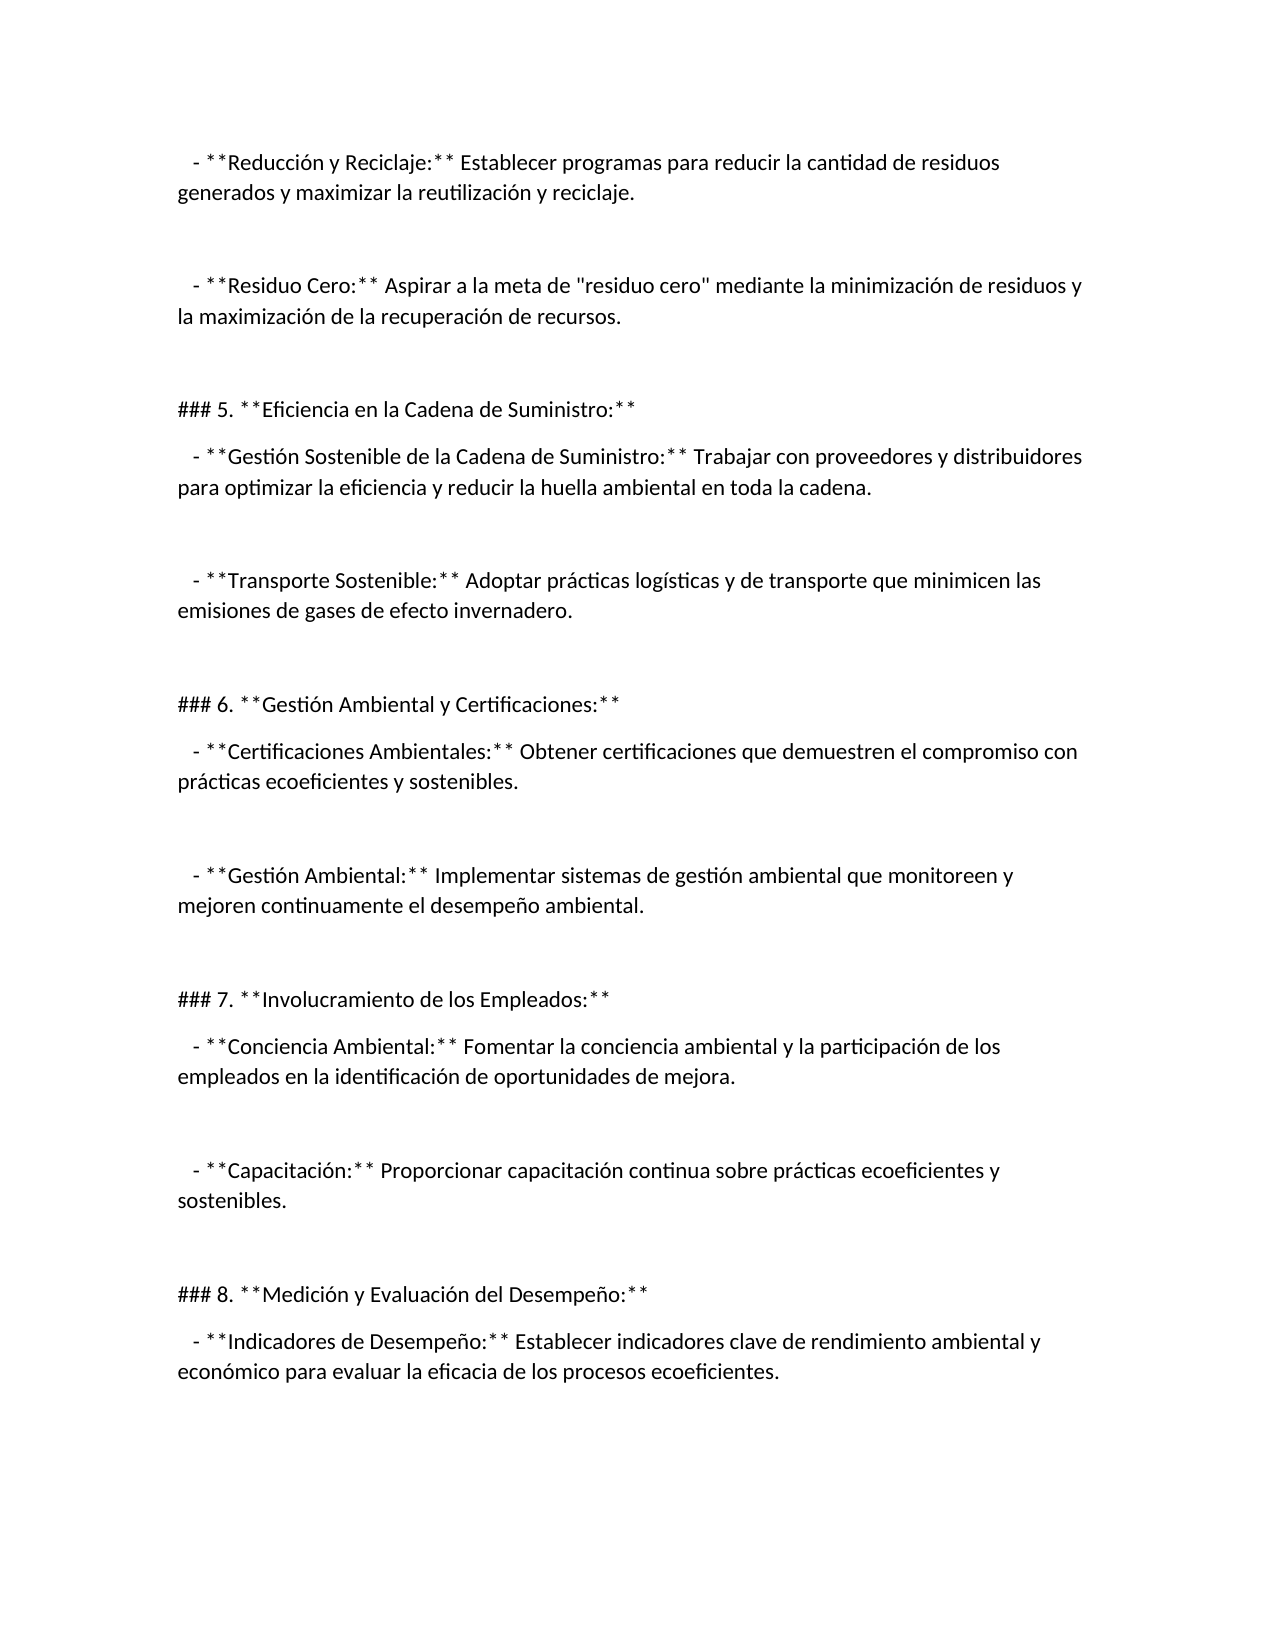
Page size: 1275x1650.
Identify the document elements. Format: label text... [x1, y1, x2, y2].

text ### 7. **Involucramiento de los Empleados:** [177, 985, 1098, 1013]
text - **Capacitación:** Proporcionar capacitación continua sobre prácticas ecoeficientes y sostenibles. [177, 1156, 1098, 1214]
text ### 8. **Medición y Evaluación del Desempeño:** [177, 1280, 1098, 1308]
text - **Reducción y Reciclaje:** Establecer programas para reducir la cantidad de residuos generados y maximizar la reutilización y reciclaje. [177, 148, 1098, 206]
text - **Gestión Sostenible de la Cadena de Suministro:** Trabajar con proveedores y distribuidores para optimizar la eficiencia y reducir la huella ambiental en toda la cadena. [177, 442, 1098, 501]
text - **Residuo Cero:** Aspirar a la meta de "residuo cero" mediante la minimización de residuos y la maximización de la recuperación de recursos. [177, 272, 1098, 330]
text - **Conciencia Ambiental:** Fomentar la conciencia ambiental y la participación de los empleados en la identificación de oportunidades de mejora. [177, 1032, 1098, 1090]
text - **Certificaciones Ambientales:** Obtener certificaciones que demuestren el compromiso con prácticas ecoeficientes y sostenibles. [177, 737, 1098, 795]
text - **Gestión Ambiental:** Implementar sistemas de gestión ambiental que monitoreen y mejoren continuamente el desempeño ambiental. [177, 861, 1098, 919]
text - **Transporte Sostenible:** Adoptar prácticas logísticas y de transporte que minimicen las emisiones de gases de efecto invernadero. [177, 566, 1098, 624]
text ### 6. **Gestión Ambiental y Certificaciones:** [177, 690, 1098, 718]
text - **Indicadores de Desempeño:** Establecer indicadores clave de rendimiento ambiental y económico para evaluar la eficacia de los procesos ecoeficientes. [177, 1327, 1098, 1385]
text ### 5. **Eficiencia en la Cadena de Suministro:** [177, 396, 1098, 423]
